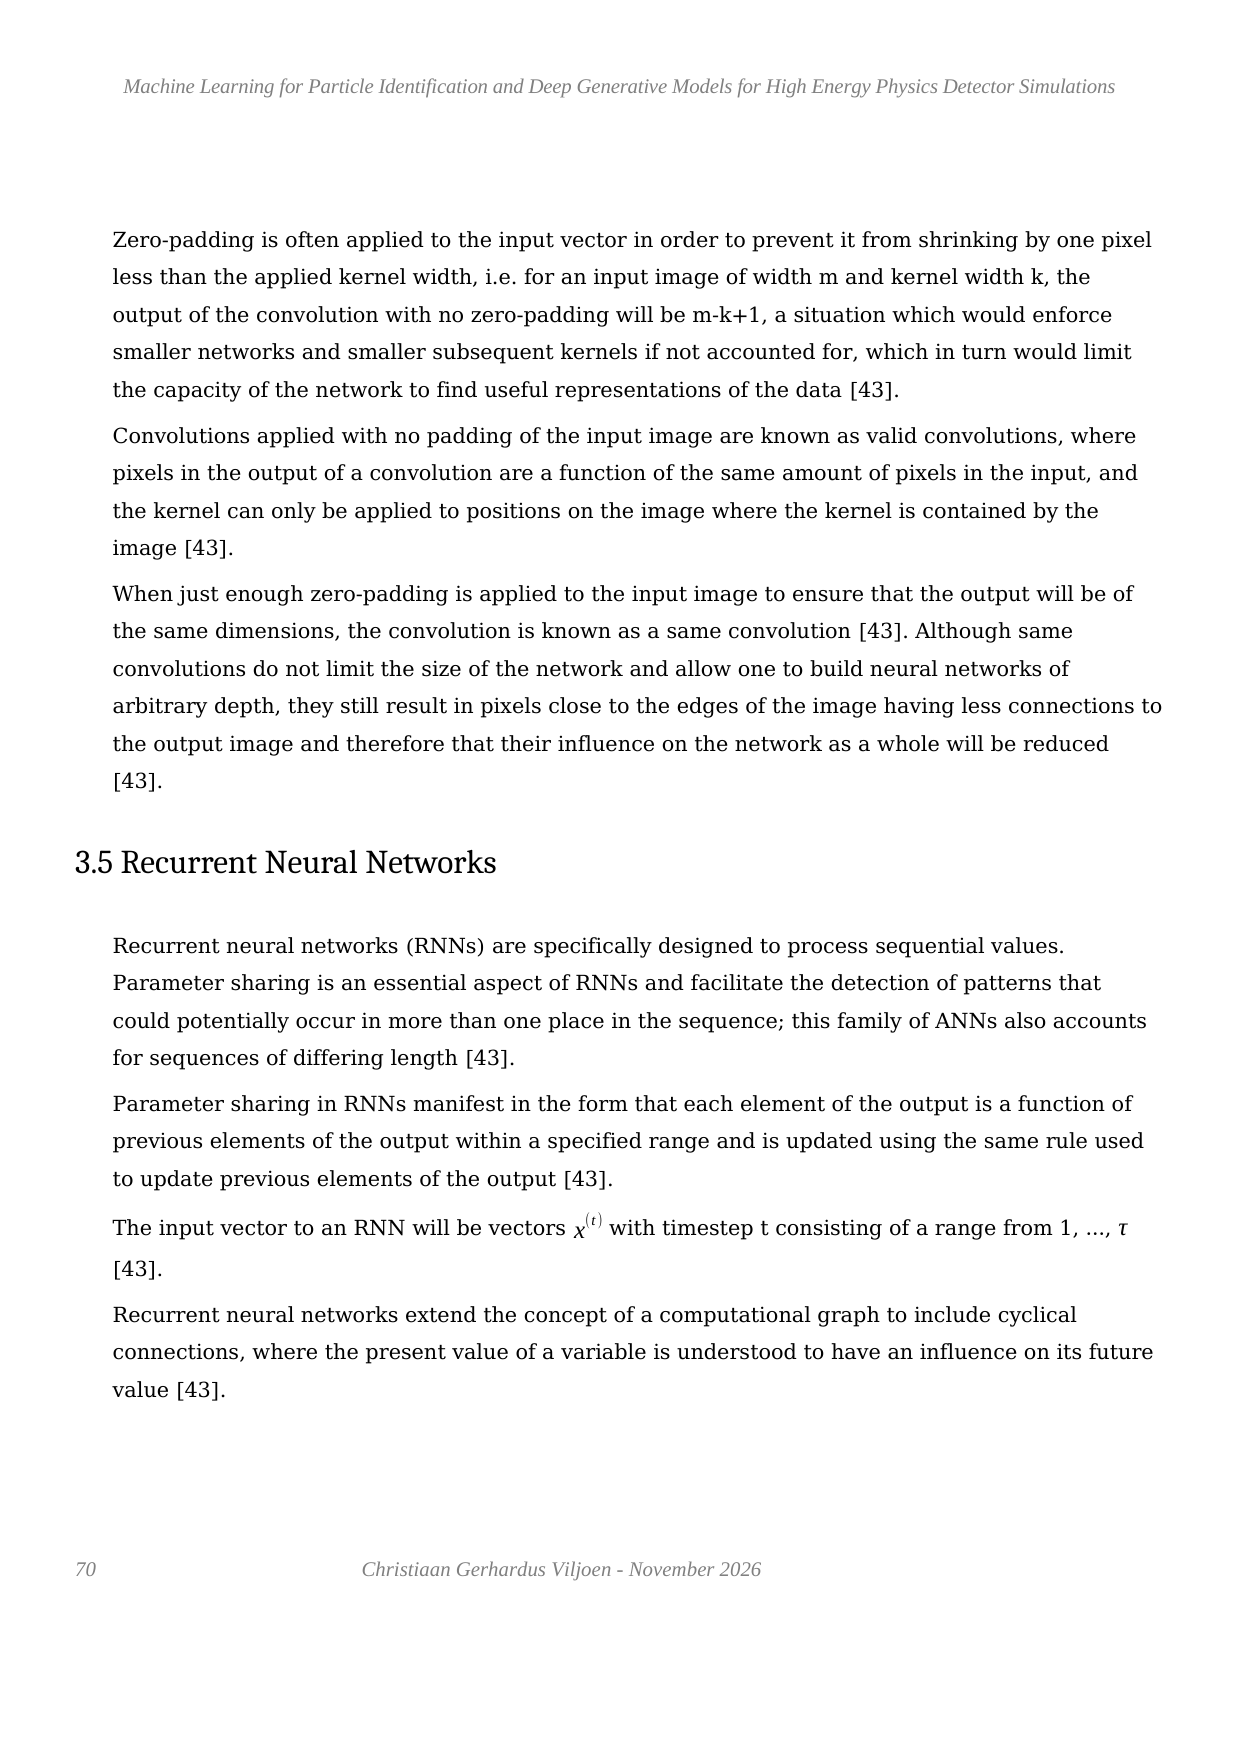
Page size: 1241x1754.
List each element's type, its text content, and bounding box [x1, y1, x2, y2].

text Zero-padding is often applied to the input vector in order to prevent it from shrinking by one pixel less than the applied kernel width, i.e. for an input image of width m and kernel width k, the output of the convolution with no zero-padding will be m-k+1, a situation which would enforce smaller networks and smaller subsequent kernels if not accounted for, which in turn would limit the capacity of the network to find useful representations of the data . [112, 227, 1165, 402]
subtitle Recurrent Neural Networks [75, 843, 1165, 882]
text Recurrent neural networks (RNNs) are specifically designed to process sequential values. Parameter sharing is an essential aspect of RNNs and facilitate the detection of patterns that could potentially occur in more than one place in the sequence; this family of ANNs also accounts for sequences of differing length . [112, 932, 1165, 1070]
text Convolutions applied with no padding of the input image are known as valid convolutions, where pixels in the output of a convolution are a function of the same amount of pixels in the input, and the kernel can only be applied to positions on the image where the kernel is contained by the image . [112, 422, 1165, 560]
text Parameter sharing in RNNs manifest in the form that each element of the output is a function of previous elements of the output within a specified range and is updated using the same rule used to update previous elements of the output . [112, 1091, 1165, 1191]
text The input vector to an RNN will be vectors with timestep t consisting of a range from 1, …, . [112, 1212, 1165, 1281]
text Recurrent neural networks extend the concept of a computational graph to include cyclical connections, where the present value of a variable is understood to have an influence on its future value . [112, 1301, 1165, 1401]
text When just enough zero-padding is applied to the input image to ensure that the output will be of the same dimensions, the convolution is known as a same convolution . Although same convolutions do not limit the size of the network and allow one to build neural networks of arbitrary depth, they still result in pixels close to the edges of the image having less connections to the output image and therefore that their influence on the network as a whole will be reduced . [112, 581, 1165, 793]
